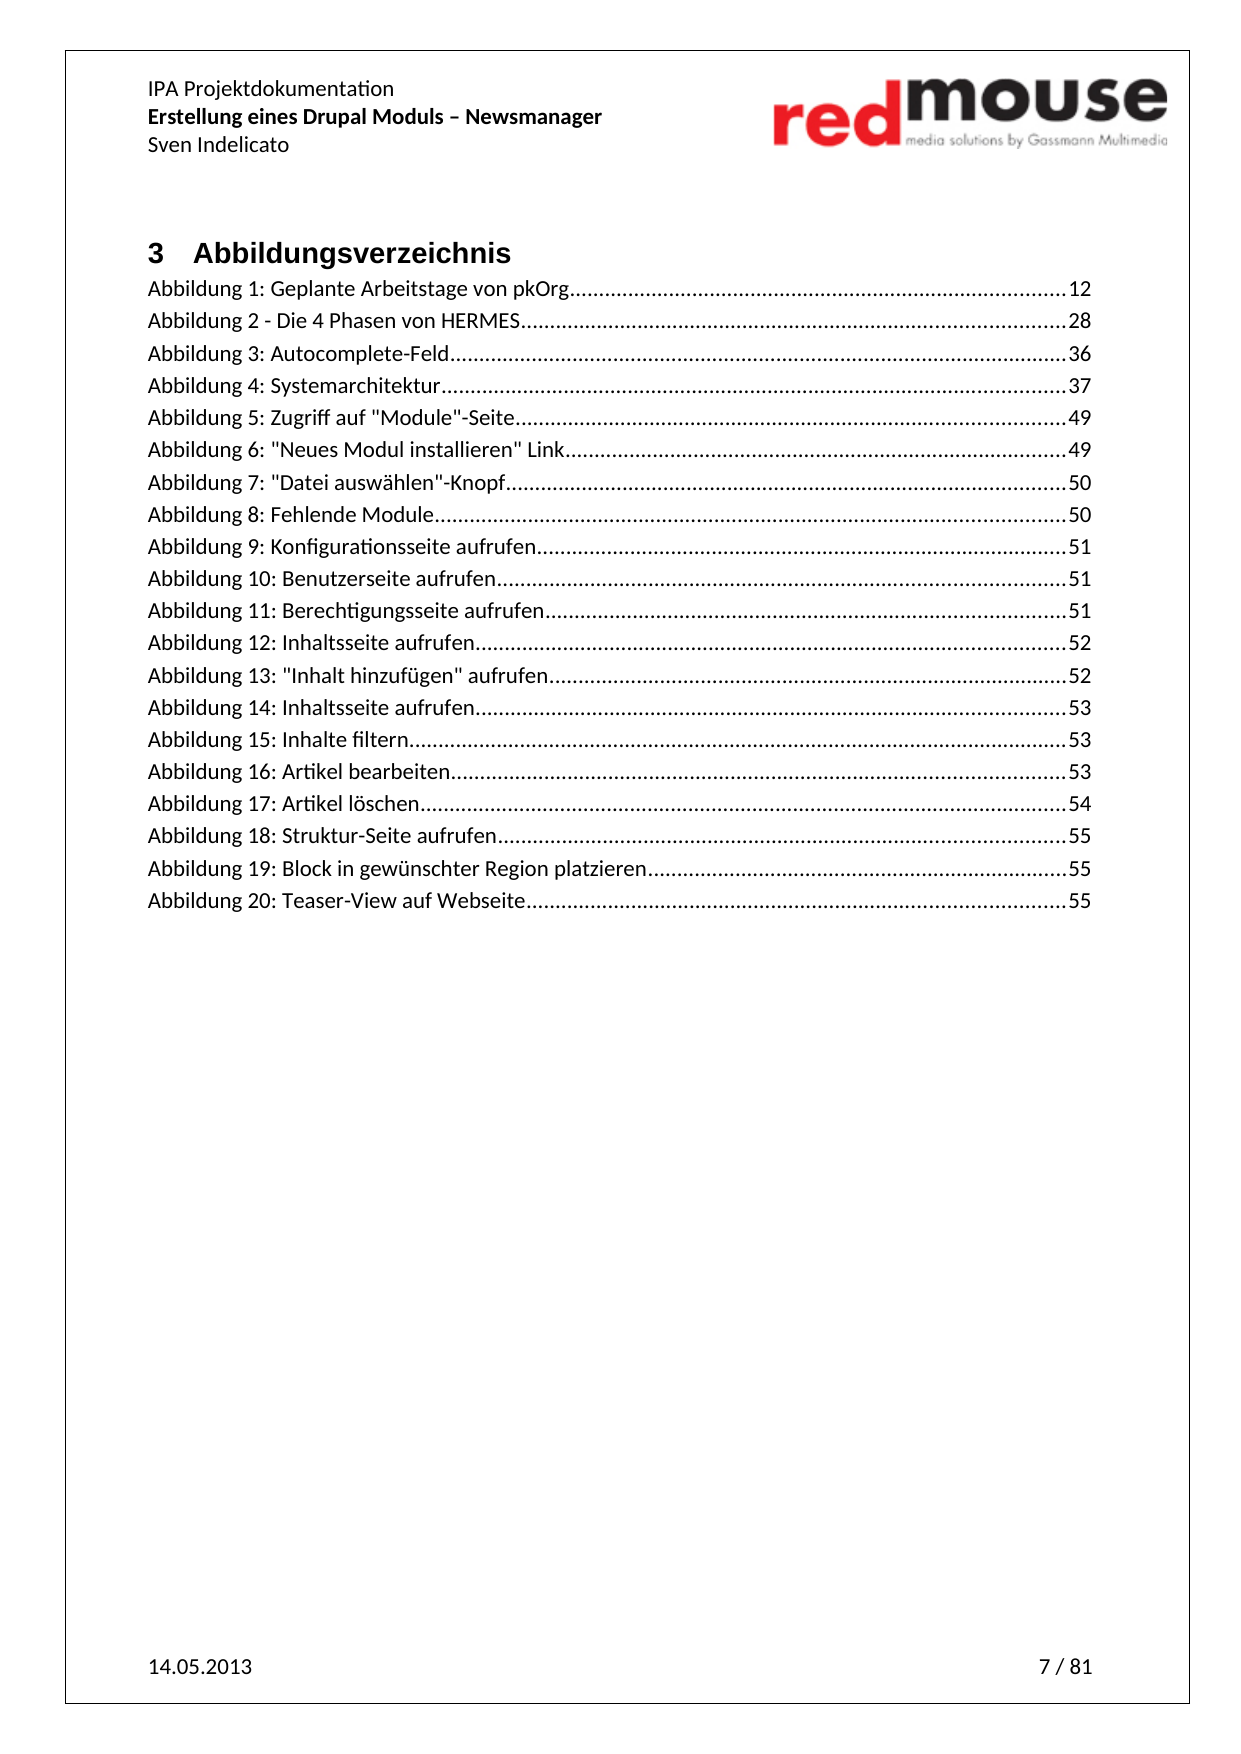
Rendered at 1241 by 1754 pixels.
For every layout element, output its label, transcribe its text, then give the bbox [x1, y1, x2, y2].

subtitle Abbildungsverzeichnis [148, 236, 1093, 269]
text Abbildung 5: Zugriff auf "Module"-Seite 49 [148, 403, 1093, 431]
text Abbildung 11: Berechtigungsseite aufrufen 51 [148, 596, 1093, 624]
text Abbildung 13: "Inhalt hinzufügen" aufrufen 52 [148, 661, 1093, 689]
text Abbildung 20: Teaser-View auf Webseite 55 [148, 886, 1093, 914]
text Abbildung 2 - Die 4 Phasen von HERMES 28 [148, 307, 1093, 335]
text Abbildung 9: Konfigurationsseite aufrufen 51 [148, 532, 1093, 560]
text Abbildung 1: Geplante Arbeitstage von pkOrg 12 [148, 274, 1093, 302]
text Abbildung 8: Fehlende Module 50 [148, 500, 1093, 528]
text Abbildung 16: Artikel bearbeiten 53 [148, 757, 1093, 785]
text Abbildung 14: Inhaltsseite aufrufen 53 [148, 693, 1093, 721]
text Abbildung 7: "Datei auswählen"-Knopf 50 [148, 468, 1093, 496]
text Abbildung 4: Systemarchitektur 37 [148, 371, 1093, 399]
text Abbildung 10: Benutzerseite aufrufen 51 [148, 564, 1093, 592]
text Abbildung 6: "Neues Modul installieren" Link 49 [148, 435, 1093, 463]
text Abbildung 15: Inhalte filtern 53 [148, 725, 1093, 753]
text Abbildung 18: Struktur-Seite aufrufen 55 [148, 822, 1093, 850]
picture [773, 78, 1168, 149]
text Abbildung 17: Artikel löschen 54 [148, 789, 1093, 817]
text Abbildung 19: Block in gewünschter Region platzieren 55 [148, 854, 1093, 882]
text Abbildung 12: Inhaltsseite aufrufen 52 [148, 628, 1093, 657]
text Abbildung 3: Autocomplete-Feld 36 [148, 339, 1093, 367]
